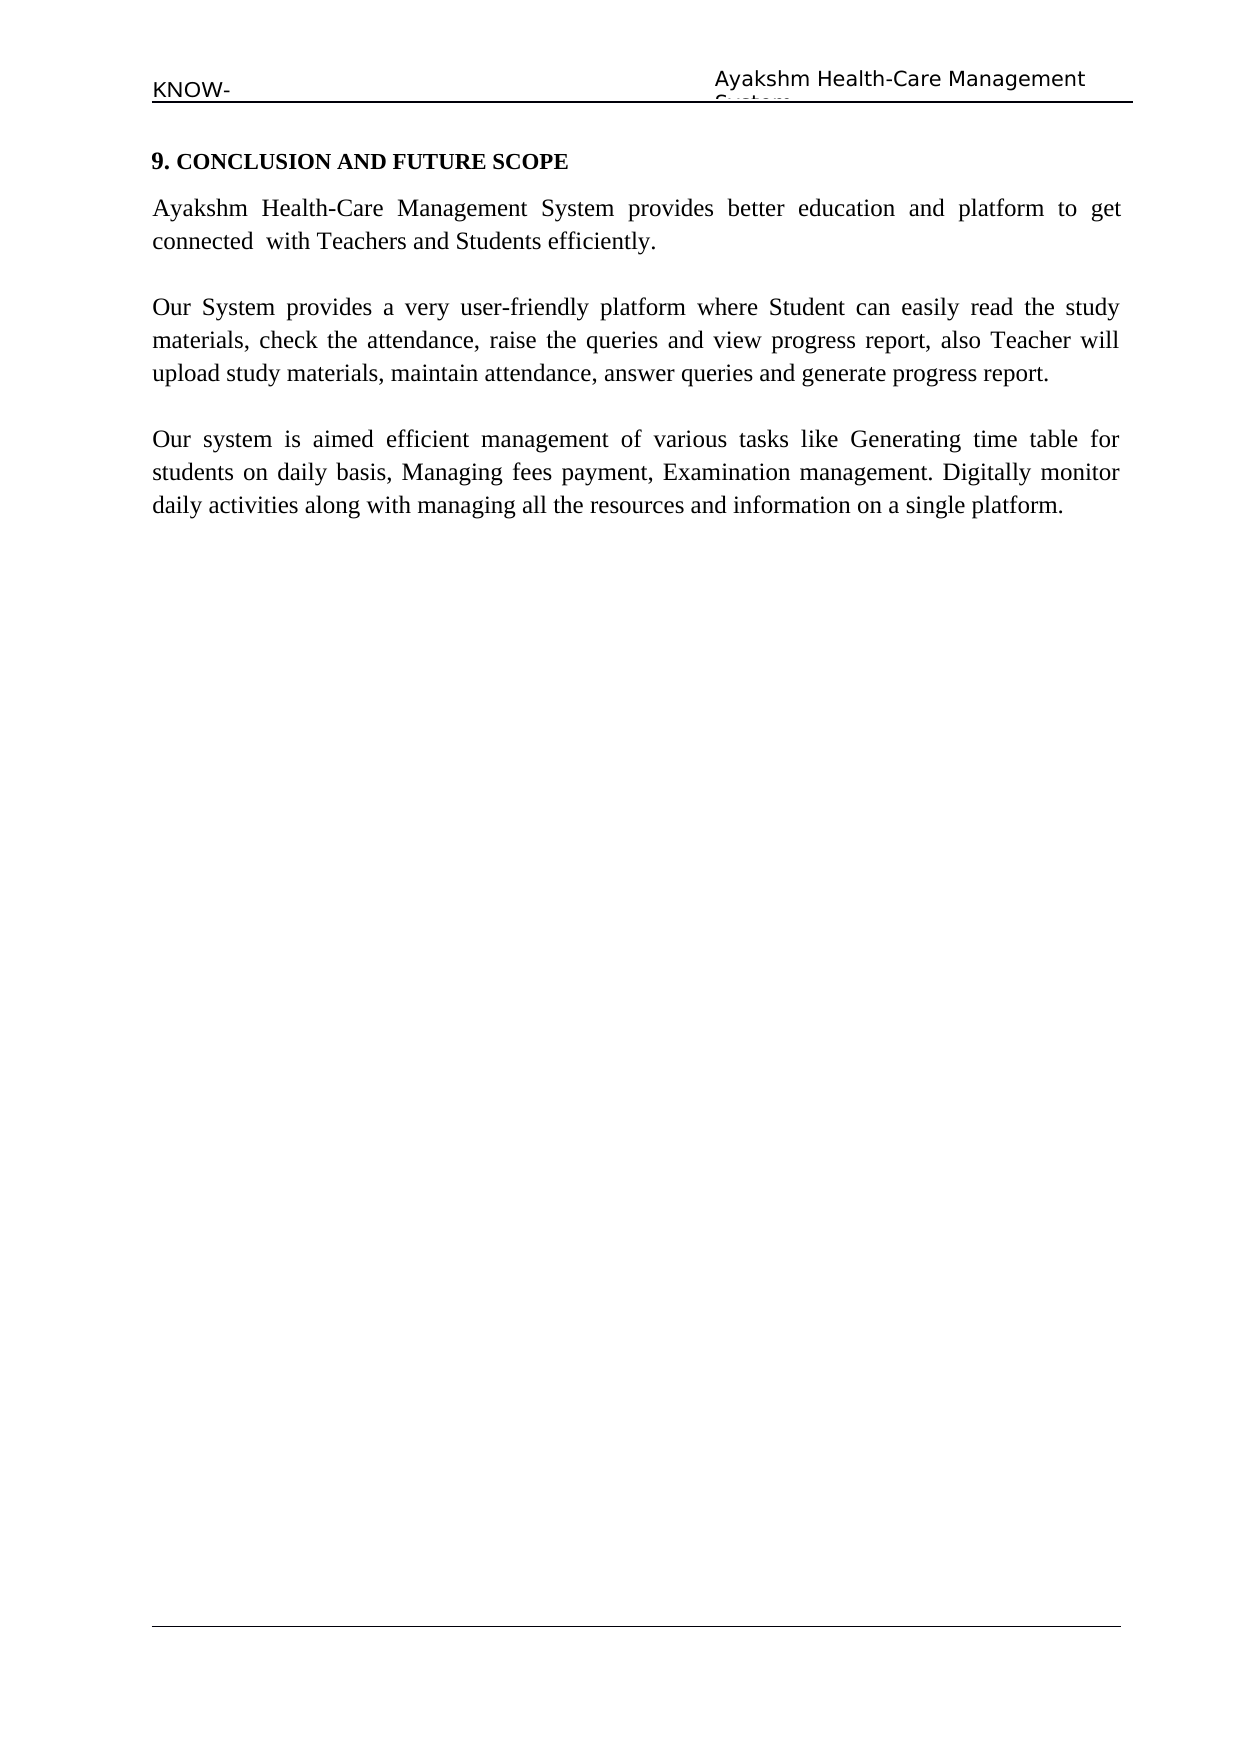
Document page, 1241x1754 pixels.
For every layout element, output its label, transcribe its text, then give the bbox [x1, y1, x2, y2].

text 9. CONCLUSION AND FUTURE SCOPE [139, 146, 1134, 175]
text Our System provides a very user-friendly platform where Student can easily read the study materials, check the attendance, raise the queries and view progress report, also Teacher will upload study materials, maintain attendance, answer queries and generate progress report. [152, 292, 1121, 387]
text Ayakshm Health-Care Management System provides better education and platform to get connected with Teachers and Students efficiently. [152, 193, 1122, 254]
text Our system is aimed efficient management of various tasks like Generating time table for students on daily basis, Managing fees payment, Examination management. Digitally monitor daily activities along with managing all the resources and information on a single platform. [152, 424, 1121, 519]
